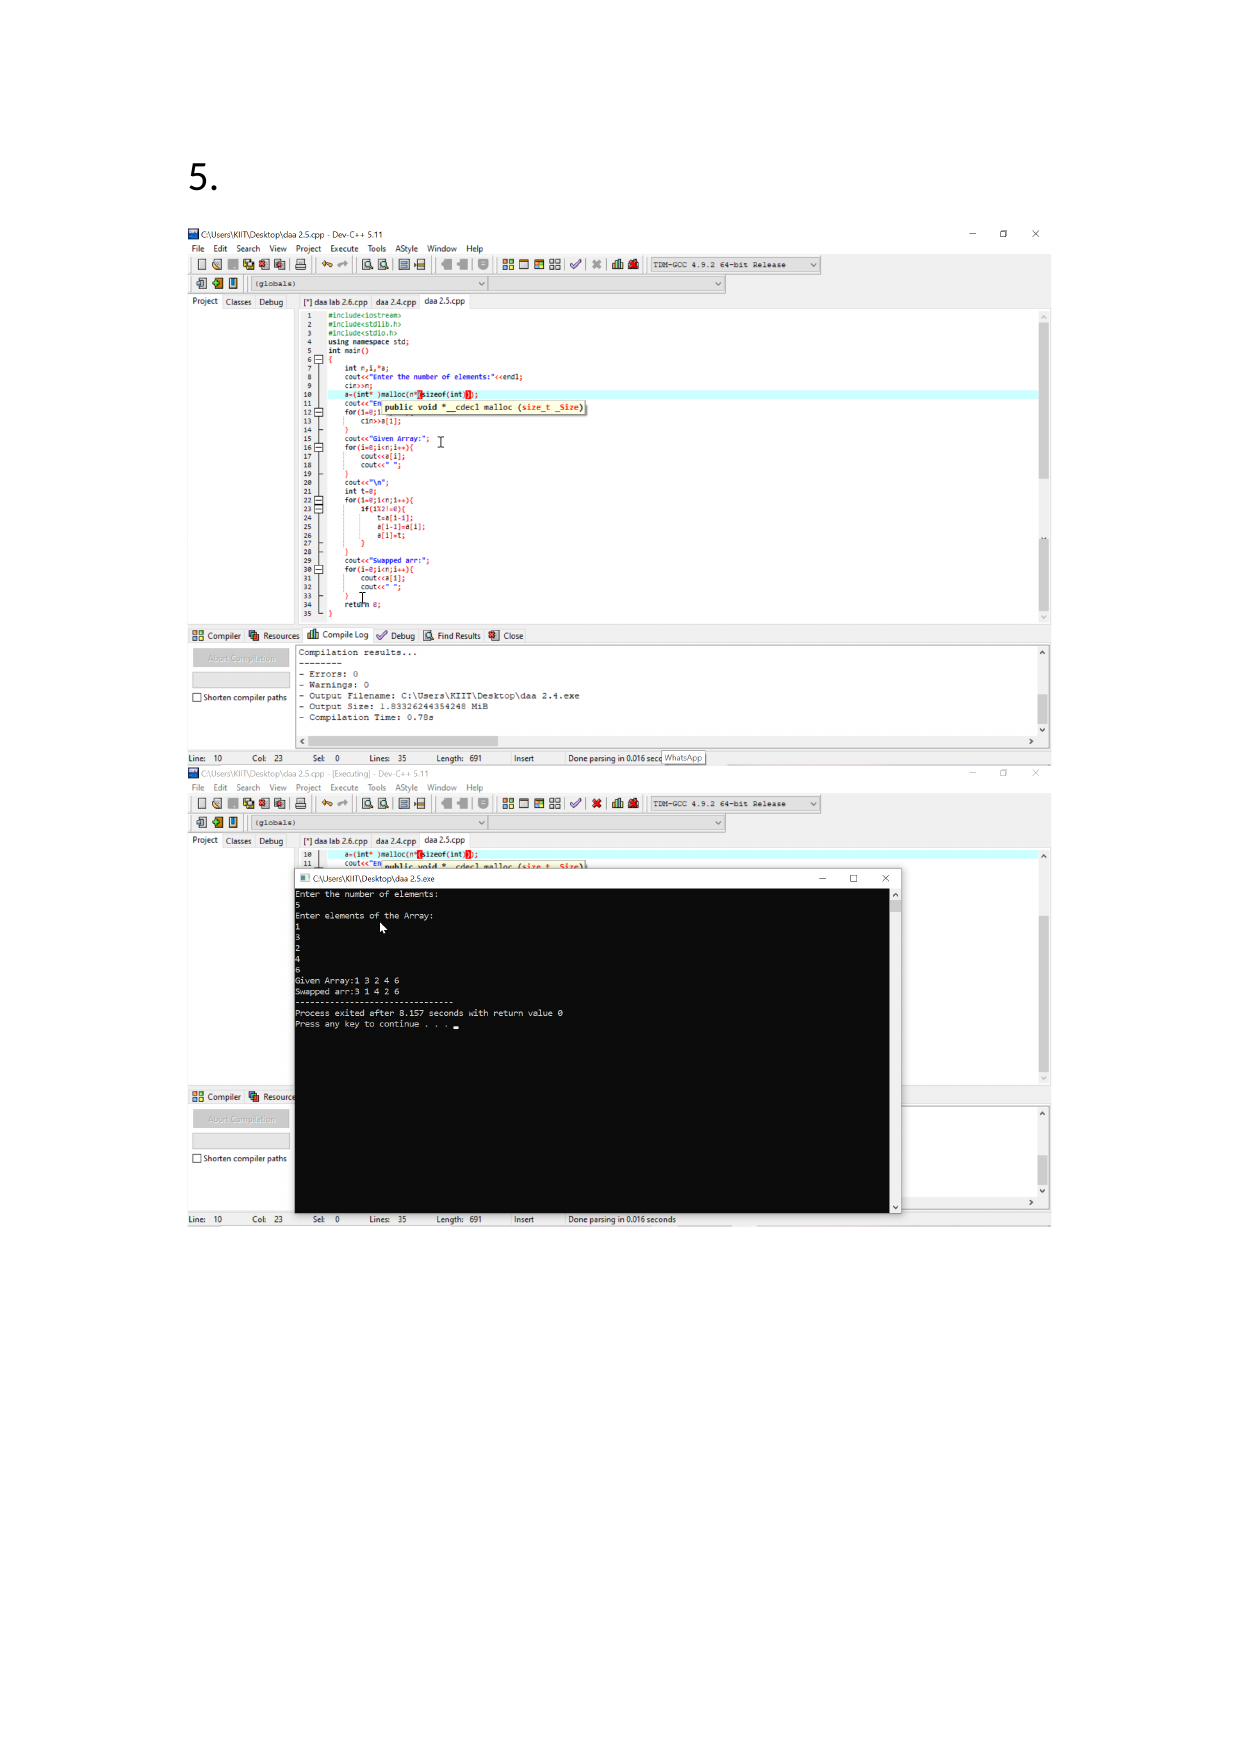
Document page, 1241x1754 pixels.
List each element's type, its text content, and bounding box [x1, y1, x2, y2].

picture [187, 226, 1052, 1227]
text 5. [187, 150, 1053, 201]
